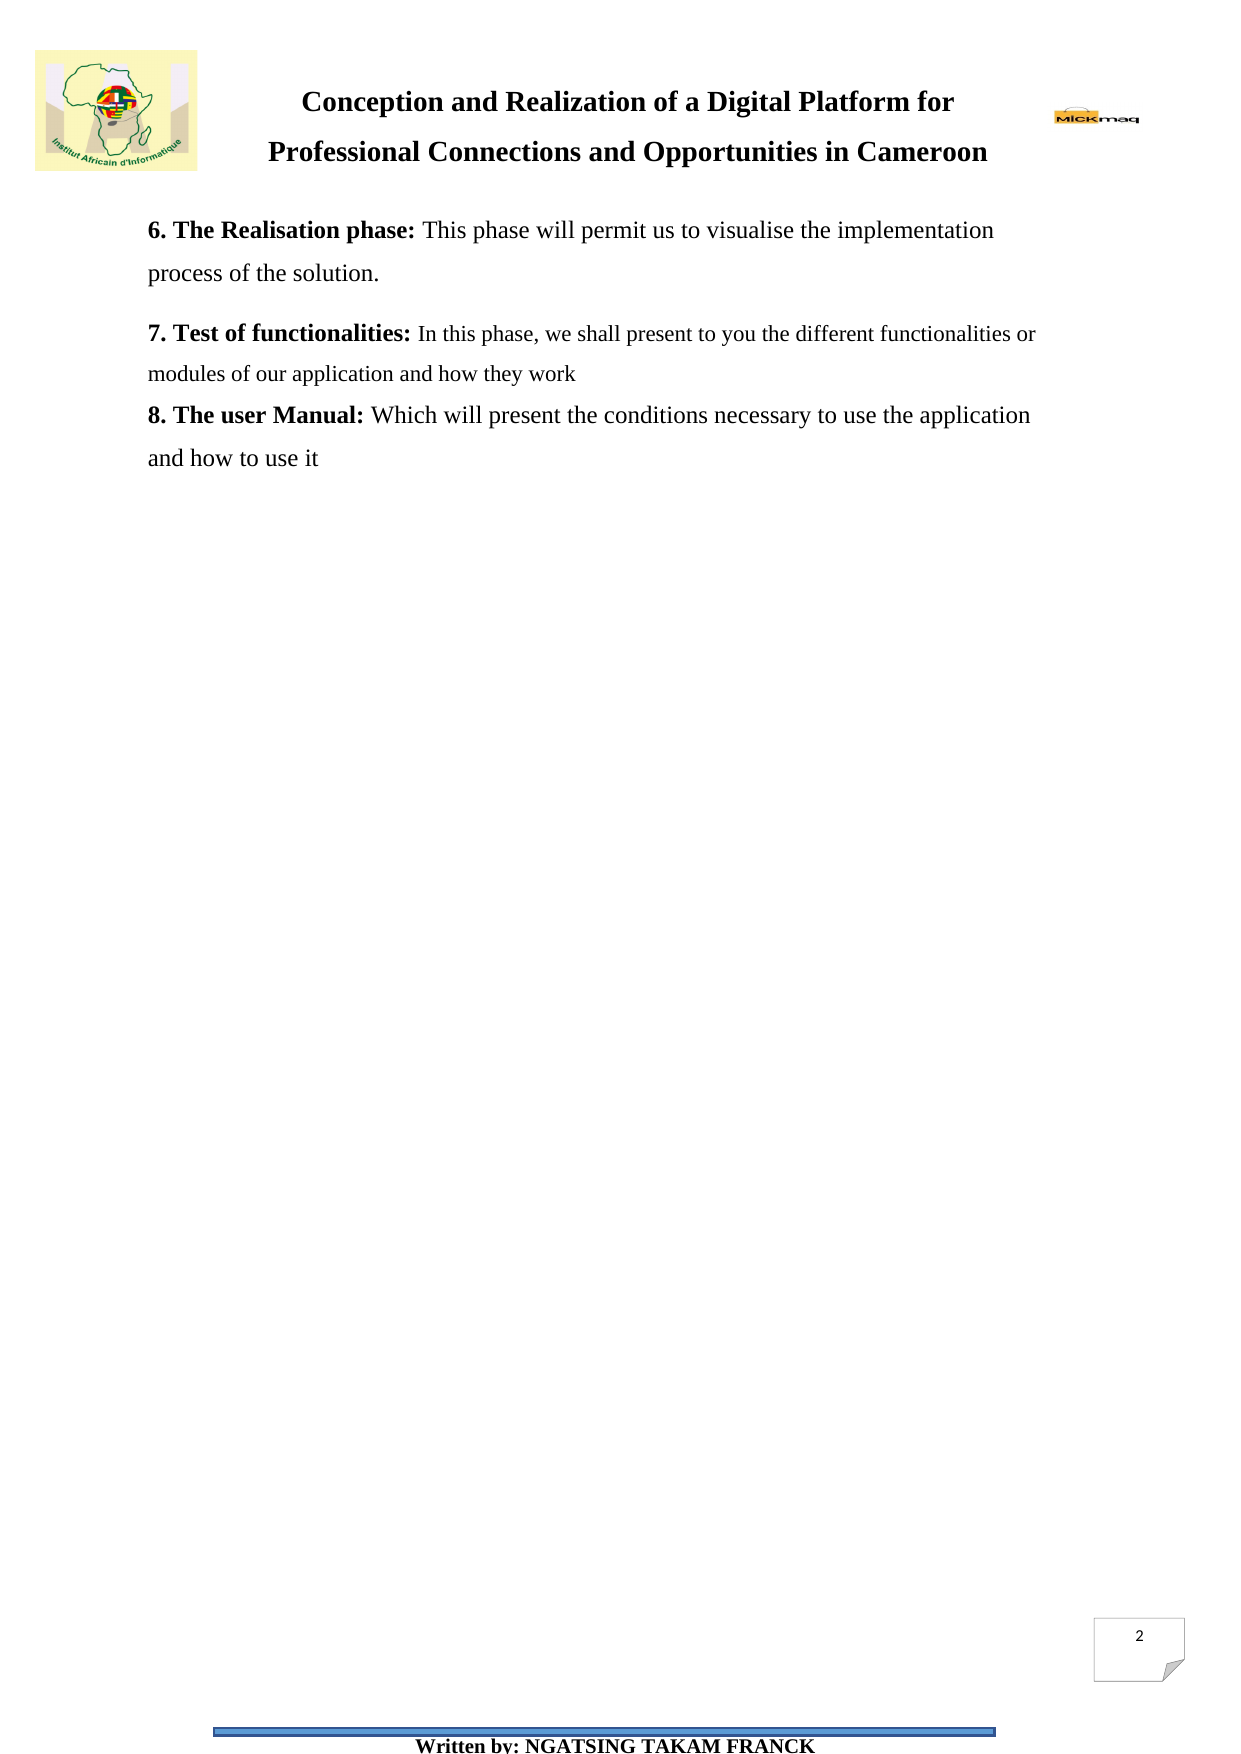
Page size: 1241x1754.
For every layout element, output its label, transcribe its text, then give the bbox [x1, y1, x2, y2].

picture [1047, 102, 1143, 132]
picture [35, 50, 198, 171]
text 7. Test of functionalities: In this phase, we shall present to you the different functionalities or modules of our application and how they work 8. The user Manual: Which will present the conditions necessary to use the application and how to use it [148, 318, 1093, 472]
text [148, 155, 1093, 287]
